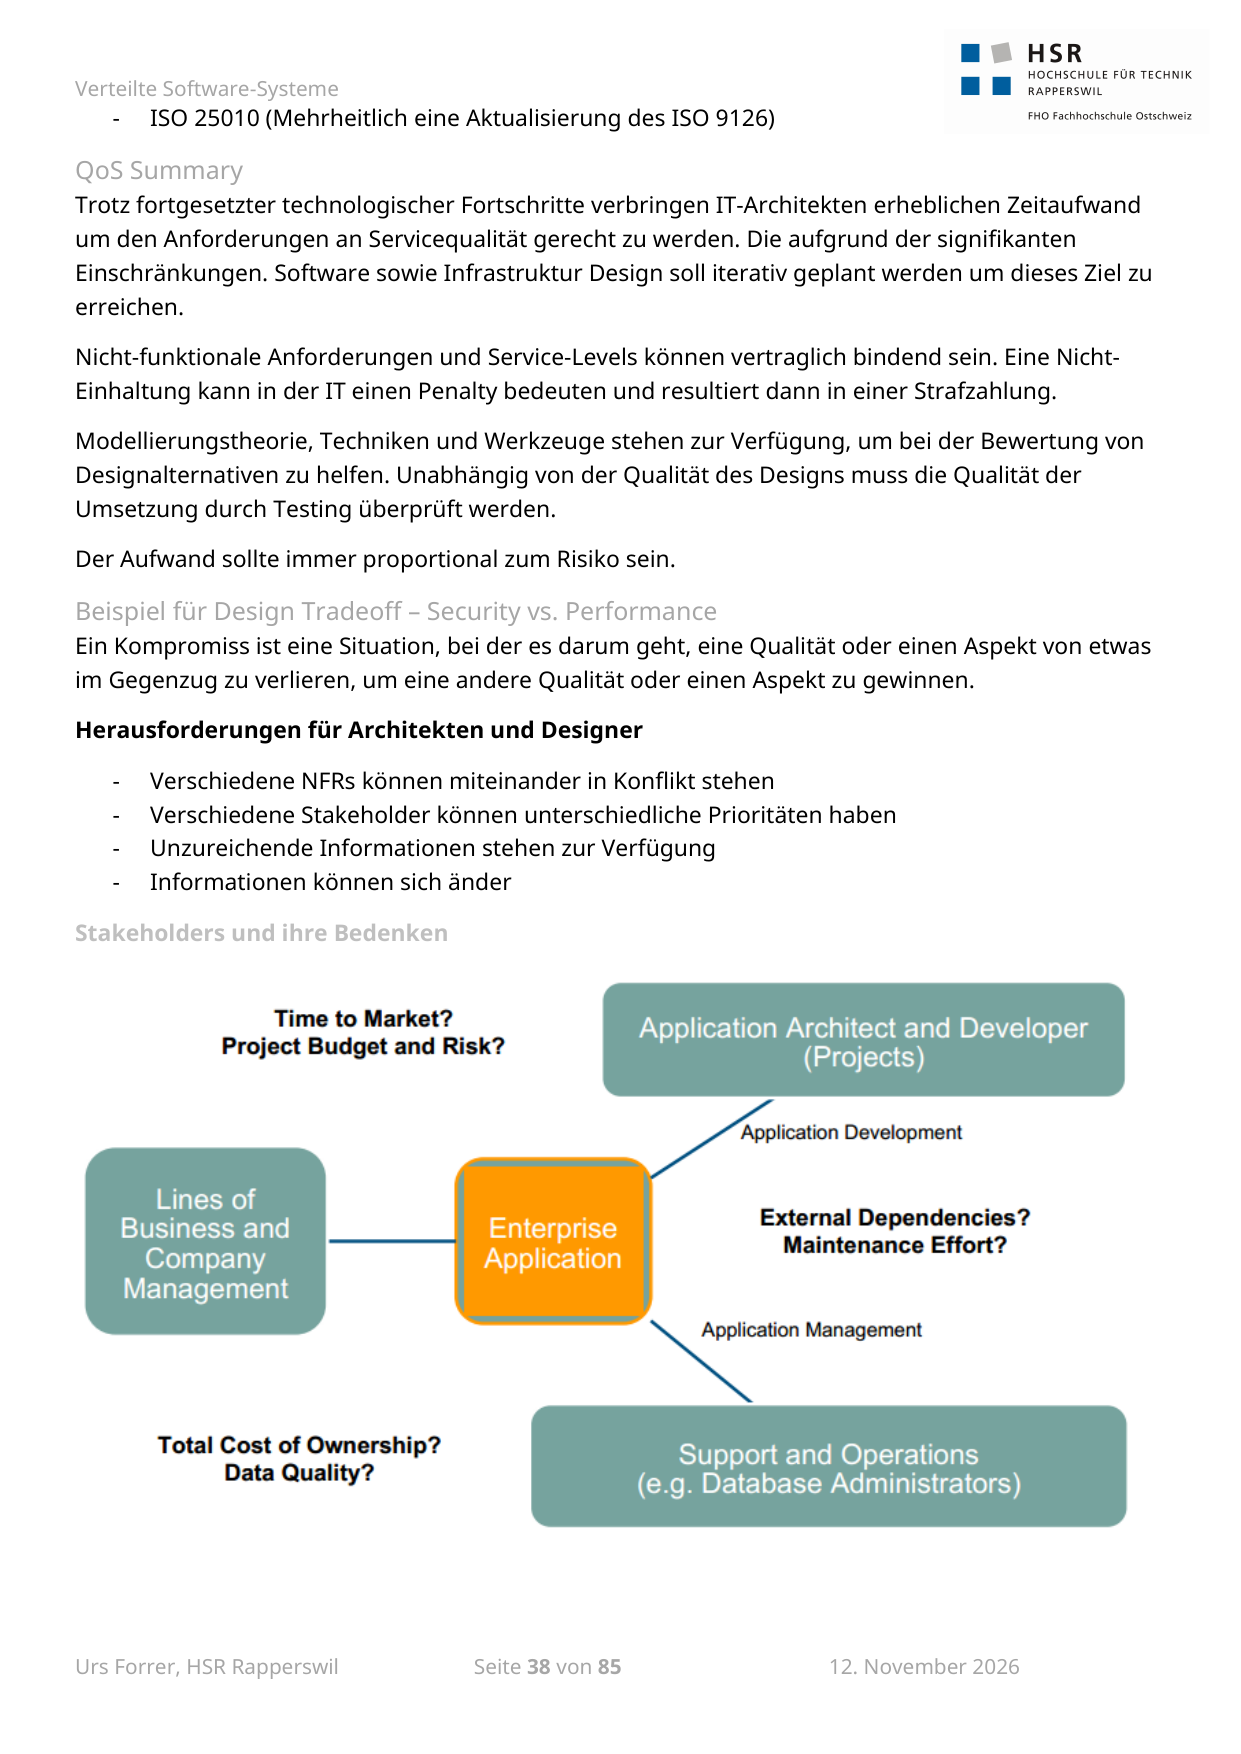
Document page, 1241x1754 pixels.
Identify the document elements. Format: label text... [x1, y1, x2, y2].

picture [943, 29, 1210, 134]
text Nicht-funktionale Anforderungen und Service-Levels können vertraglich bindend sein. Eine Nicht-Einhaltung kann in der IT einen Penalty bedeuten und resultiert dann in einer Strafzahlung. [75, 341, 1165, 406]
list Informationen können sich änder [112, 866, 1165, 897]
text Herausforderungen für Architekten und Designer [75, 714, 1165, 746]
subtitle Beispiel für Design Tradeoff – Security vs. Performance [75, 593, 1165, 628]
list Verschiedene NFRs können miteinander in Konflikt stehen [112, 765, 1165, 796]
subtitle QoS Summary [75, 153, 1165, 187]
picture [75, 950, 1166, 1537]
text Trotz fortgesetzter technologischer Fortschritte verbringen IT-Architekten erheblichen Zeitaufwand um den Anforderungen an Servicequalität gerecht zu werden. Die aufgrund der signifikanten Einschränkungen. Software sowie Infrastruktur Design soll iterativ geplant werden um dieses Ziel zu erreichen. [75, 189, 1165, 322]
list Verschiedene Stakeholder können unterschiedliche Prioritäten haben [112, 799, 1165, 830]
list Unzureichende Informationen stehen zur Verfügung [112, 832, 1165, 864]
text Modellierungstheorie, Techniken und Werkzeuge stehen zur Verfügung, um bei der Bewertung von Designalternativen zu helfen. Unabhängig von der Qualität des Designs muss die Qualität der Umsetzung durch Testing überprüft werden. [75, 425, 1165, 524]
text Ein Kompromiss ist eine Situation, bei der es darum geht, eine Qualität oder einen Aspekt von etwas im Gegenzug zu verlieren, um eine andere Qualität oder einen Aspekt zu gewinnen. [75, 630, 1165, 695]
subtitle Stakeholders und ihre Bedenken [75, 917, 1165, 948]
text Der Aufwand sollte immer proportional zum Risiko sein. [75, 543, 1165, 574]
list ISO 25010 (Mehrheitlich eine Aktualisierung des ISO 9126) [112, 102, 1165, 133]
